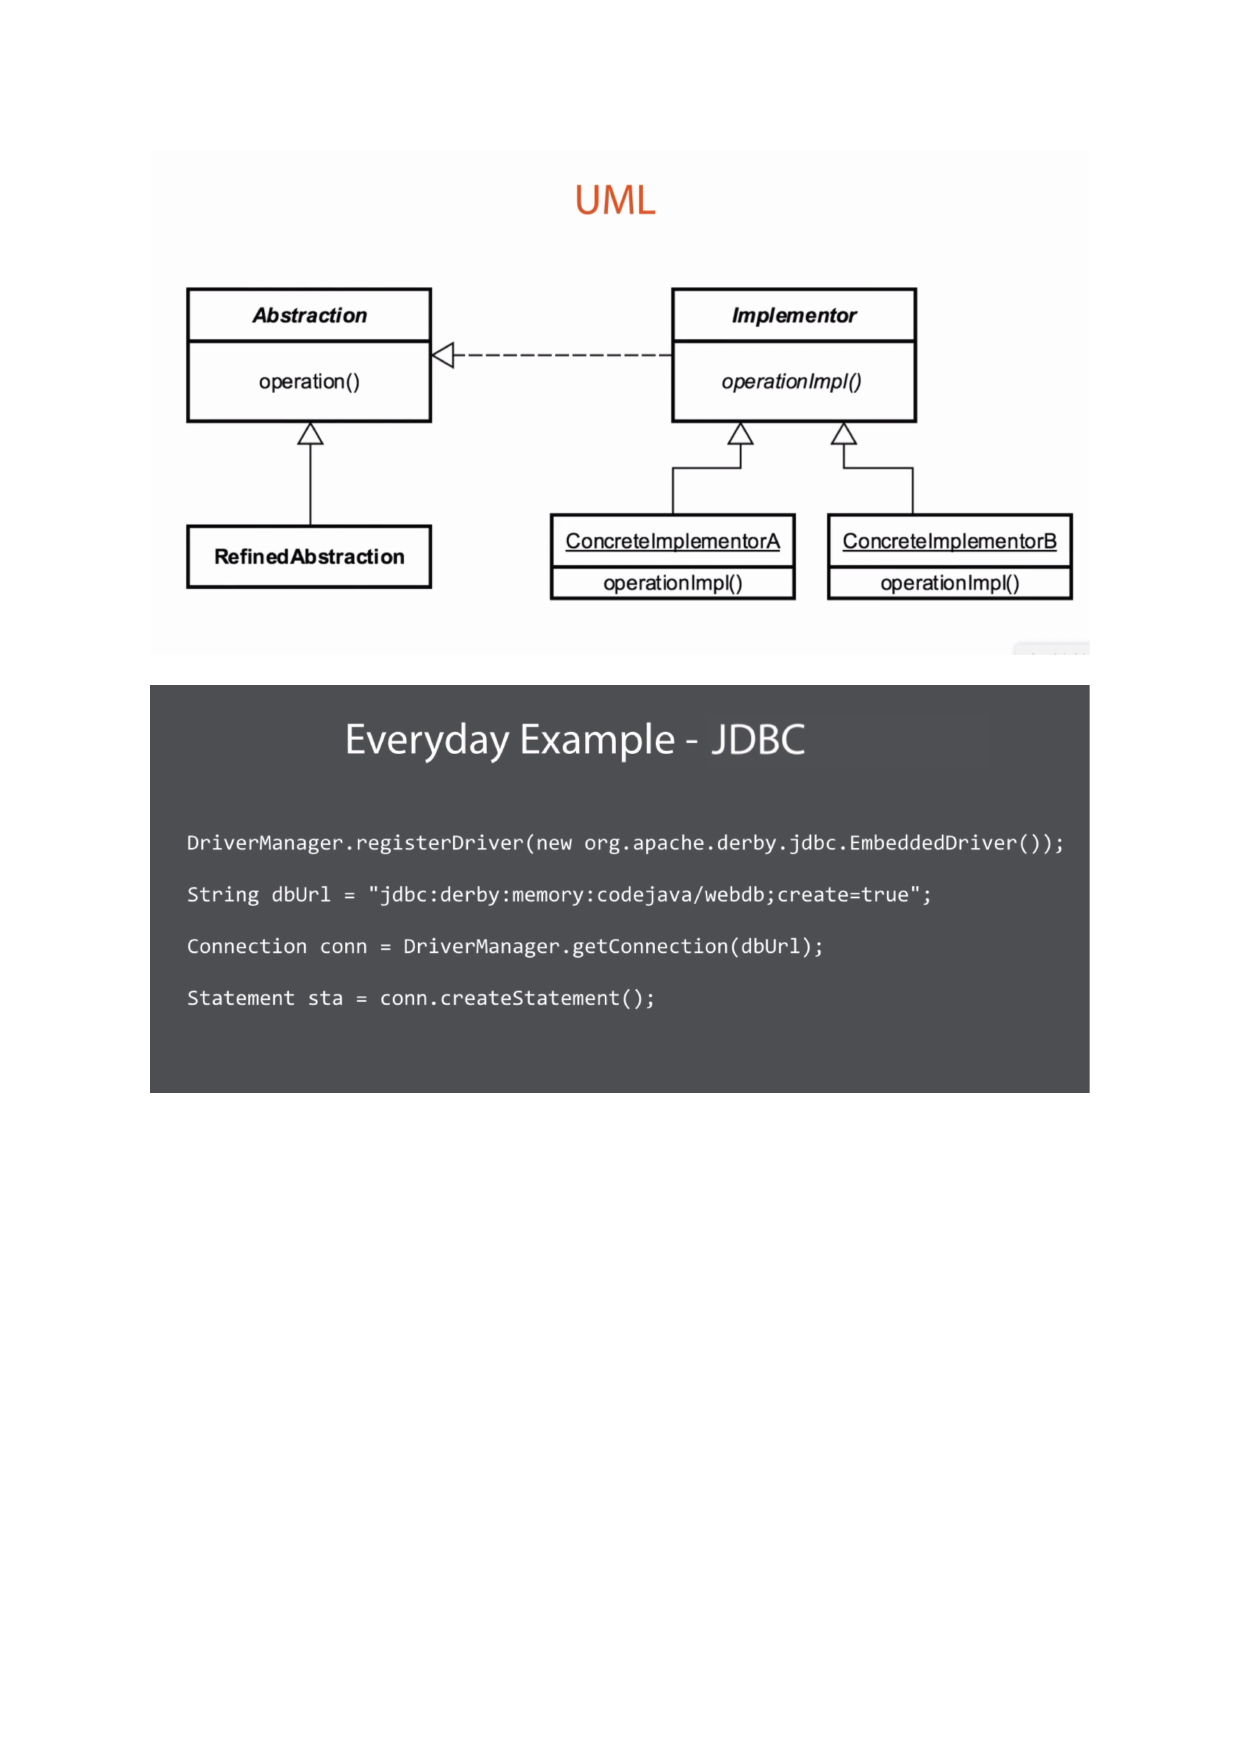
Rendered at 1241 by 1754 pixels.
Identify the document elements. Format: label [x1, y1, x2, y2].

picture [150, 685, 1090, 1093]
picture [150, 150, 1090, 655]
